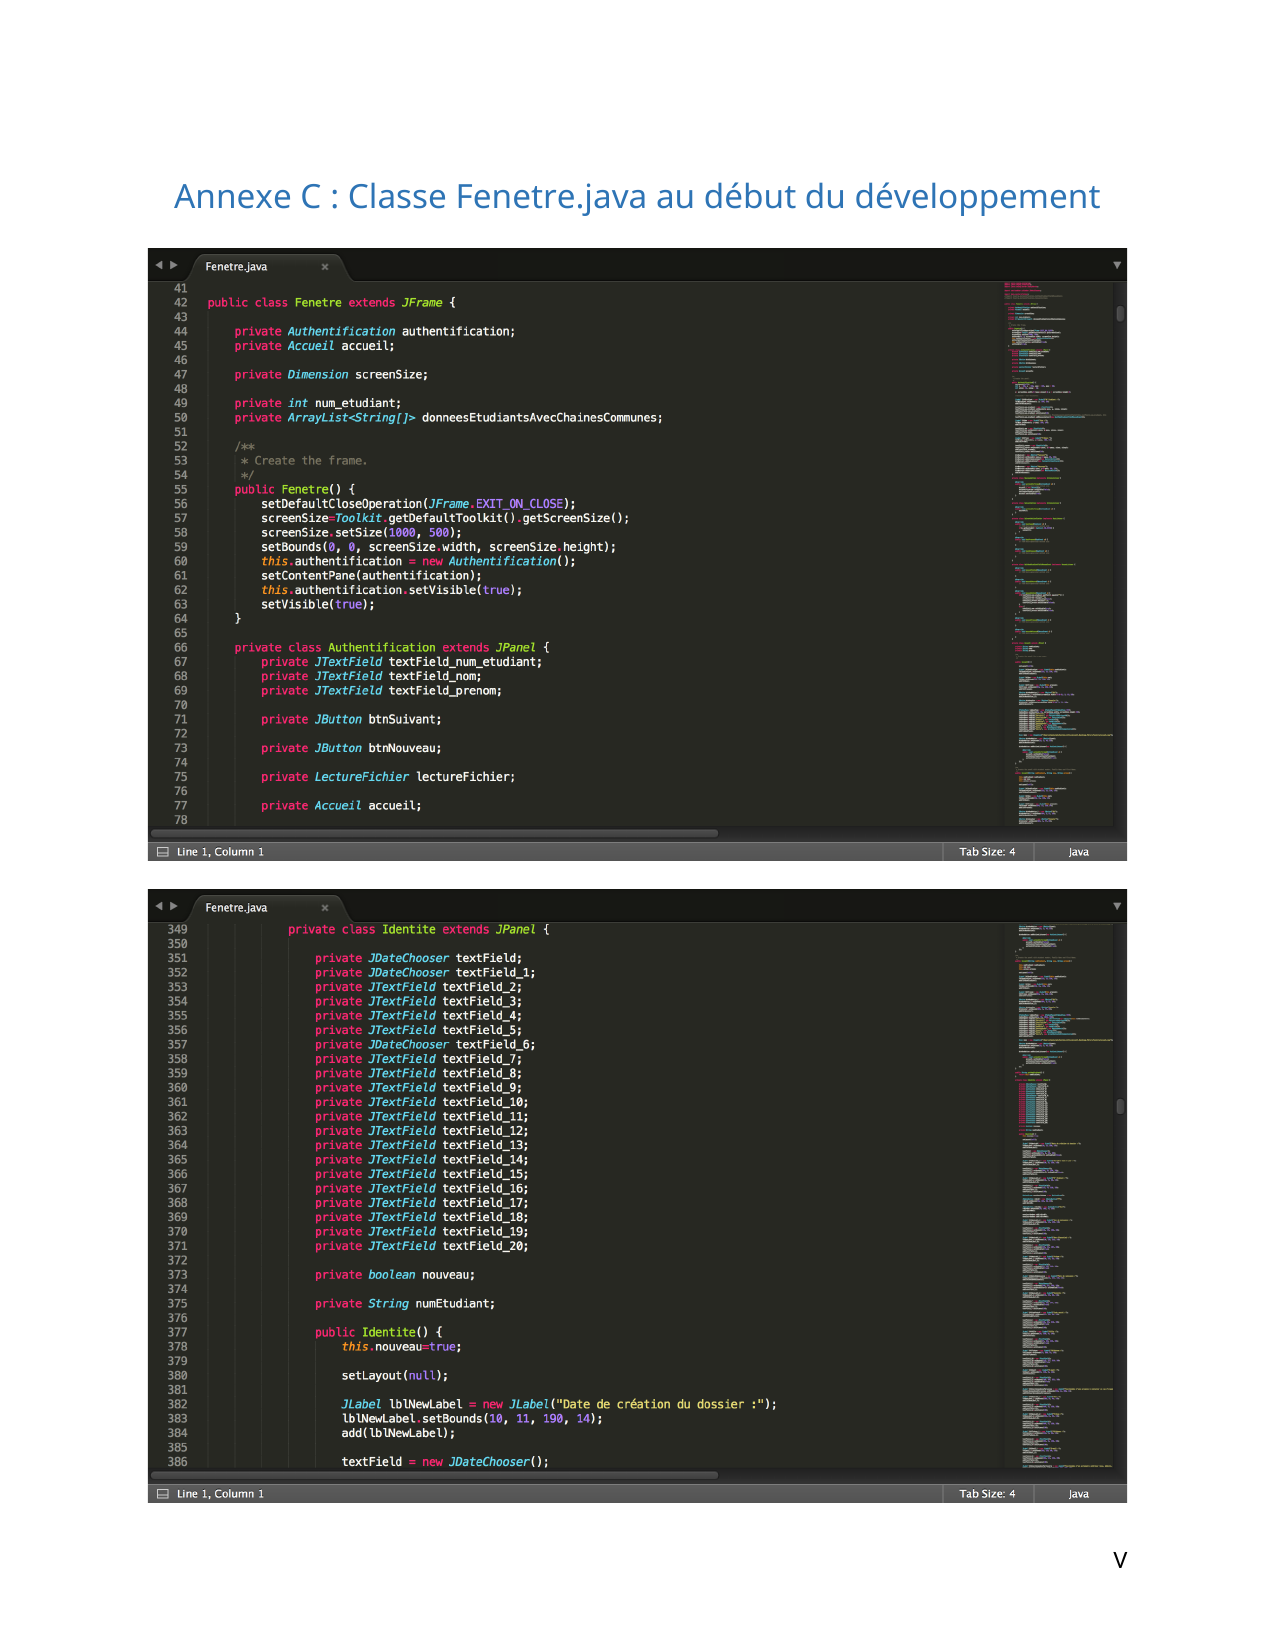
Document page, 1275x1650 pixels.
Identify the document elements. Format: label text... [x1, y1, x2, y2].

picture [147, 248, 1128, 861]
subtitle Annexe C : Classe Fenetre.java au début du développement [148, 173, 1127, 218]
picture [147, 889, 1128, 1503]
